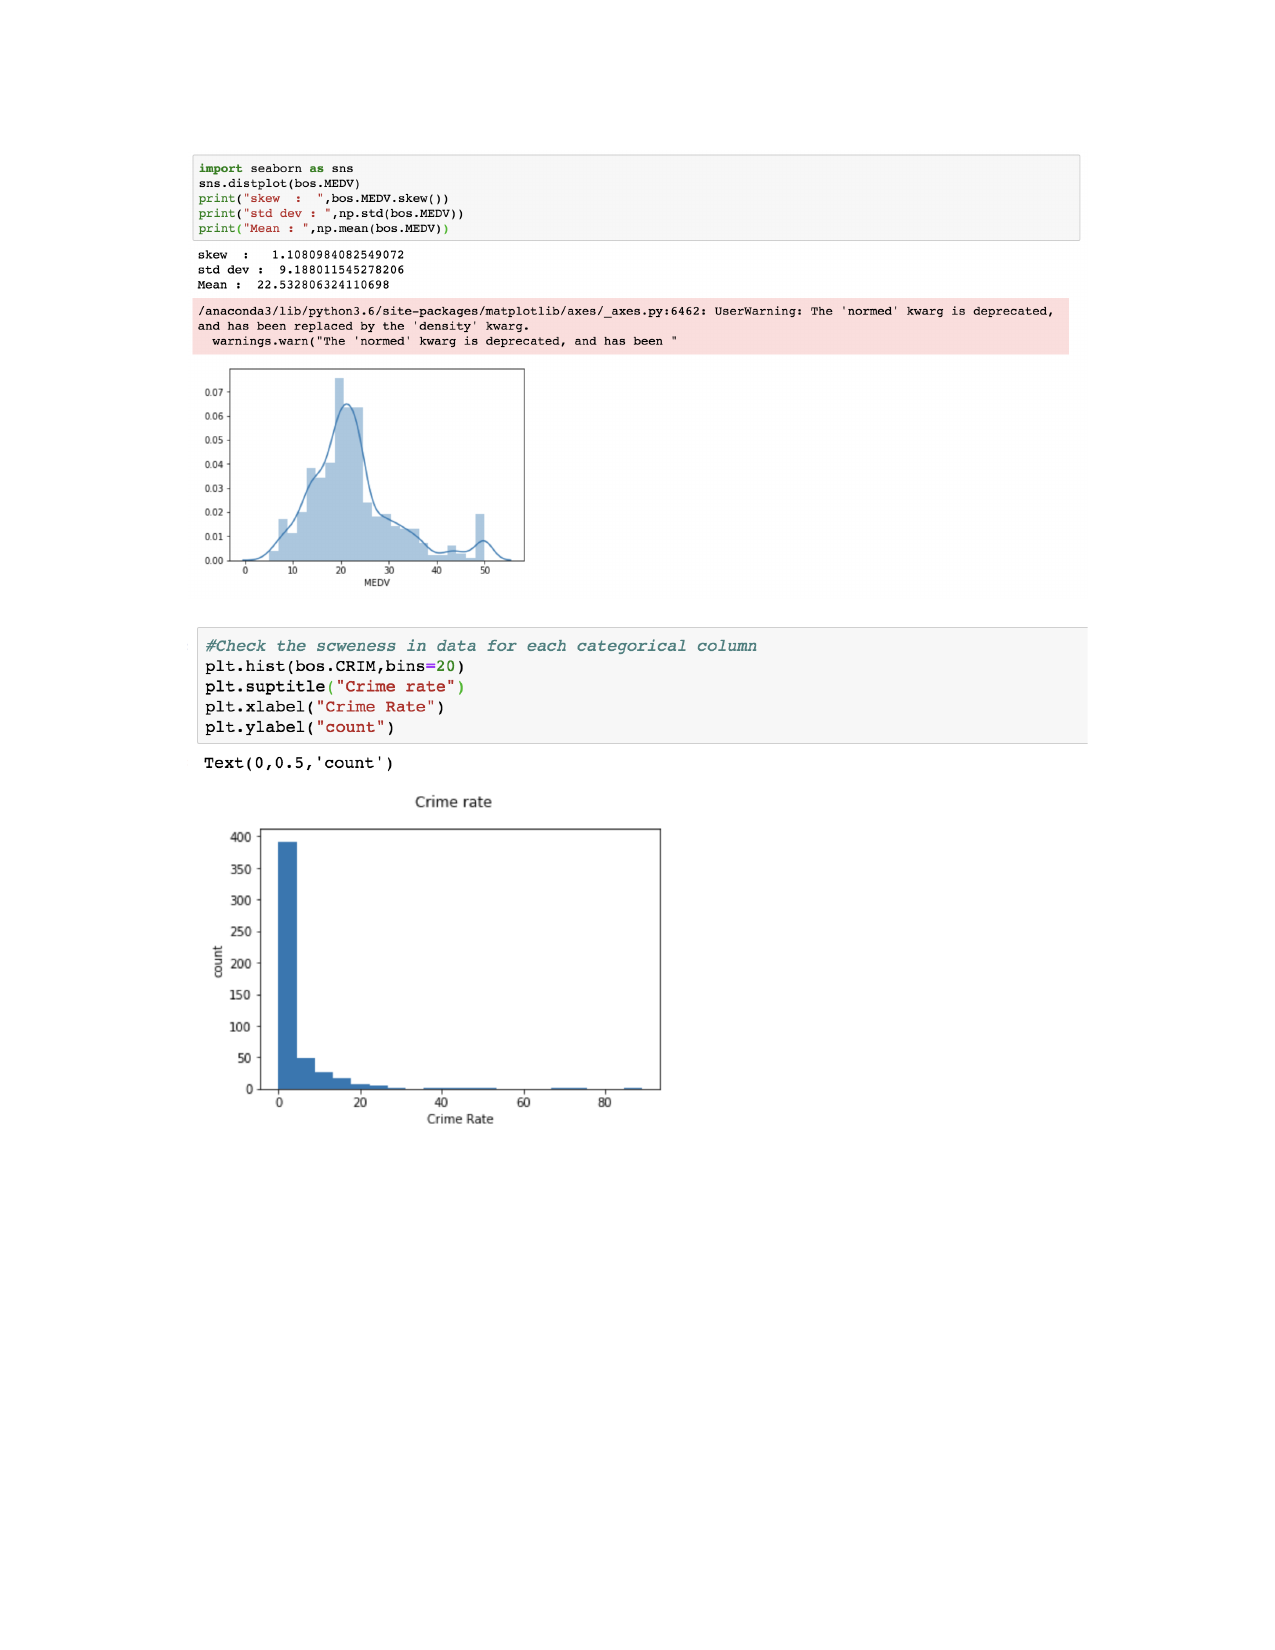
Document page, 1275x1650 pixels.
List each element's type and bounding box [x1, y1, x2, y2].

picture [187, 623, 1088, 1152]
picture [187, 150, 1088, 599]
